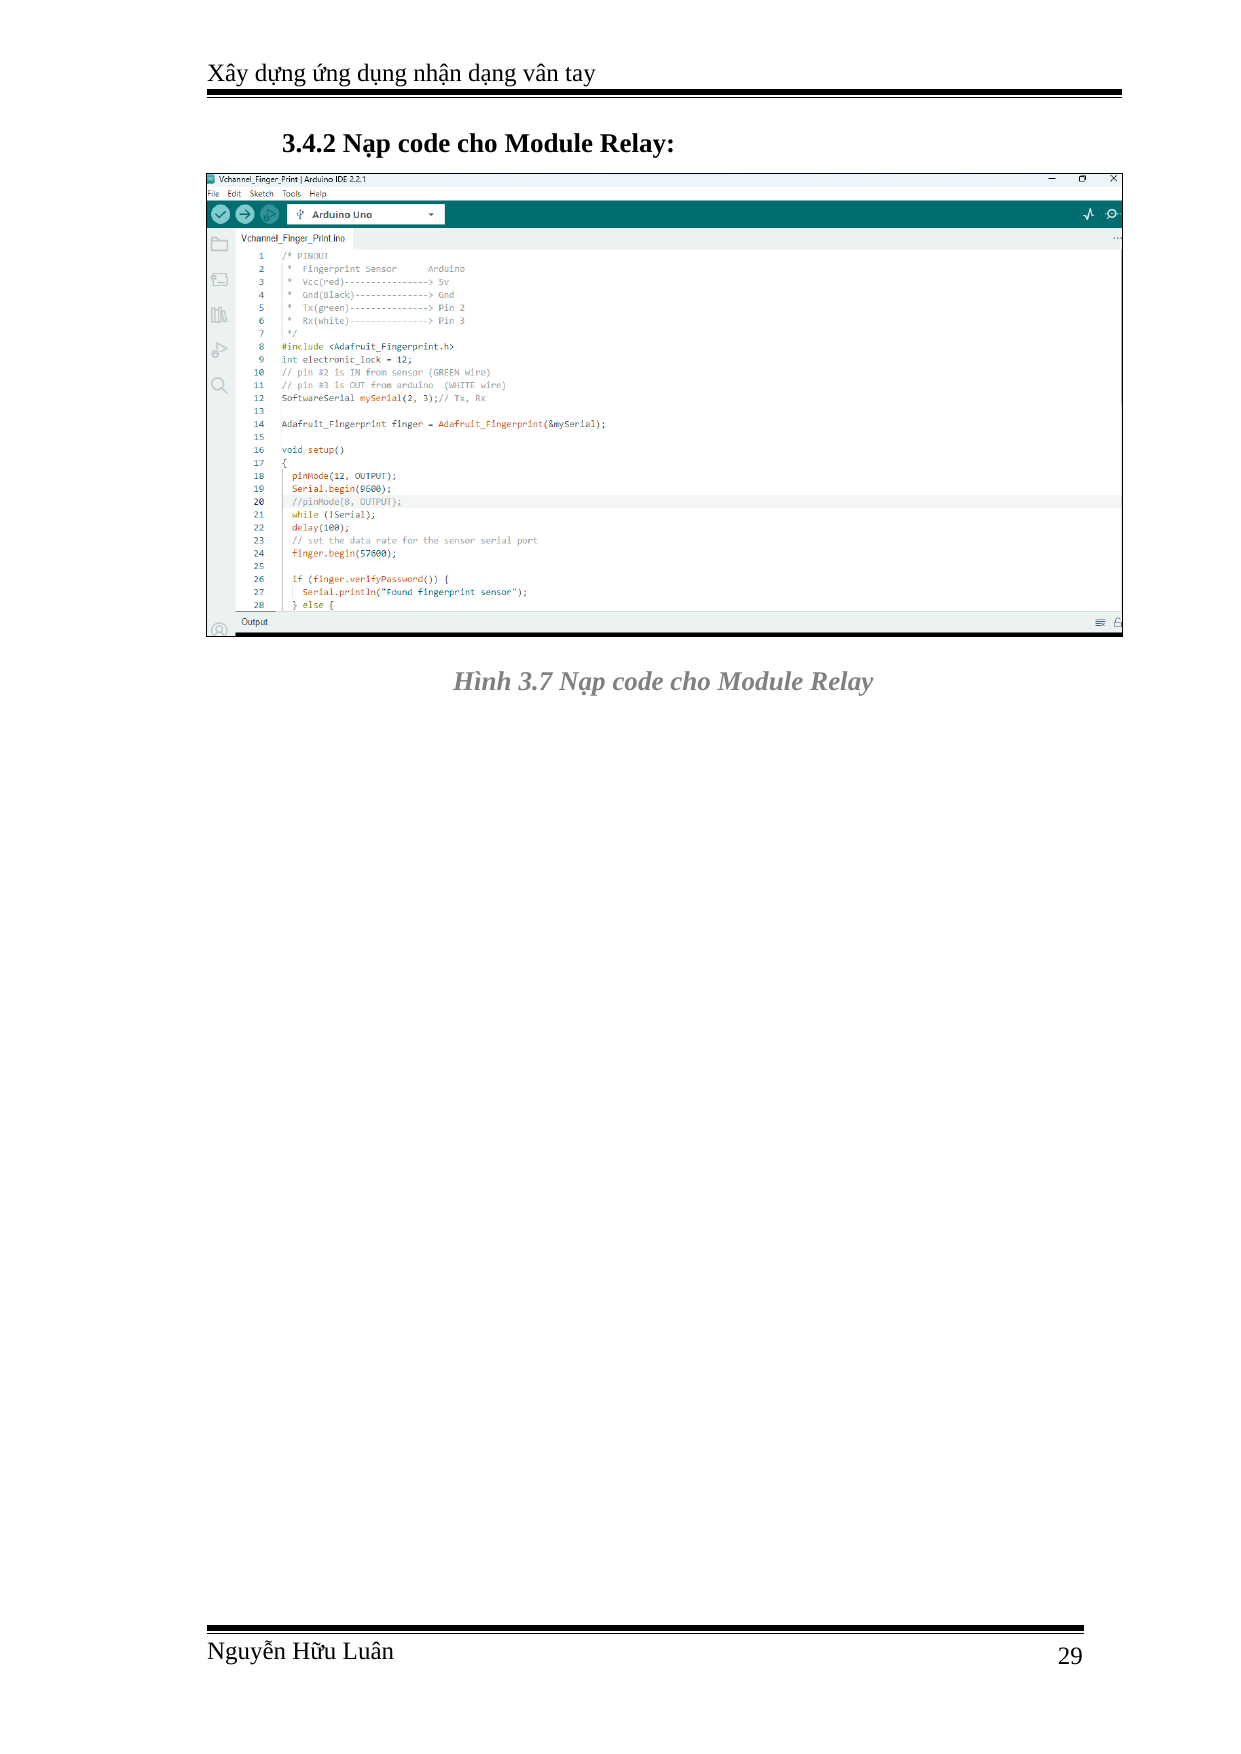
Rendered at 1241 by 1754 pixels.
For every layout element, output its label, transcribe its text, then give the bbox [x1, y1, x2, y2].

picture [207, 174, 1122, 636]
text 3.4.2 Nạp code cho Module Relay: [282, 127, 1122, 158]
text Hình 3.7 Nạp code cho Module Relay [207, 665, 1122, 696]
